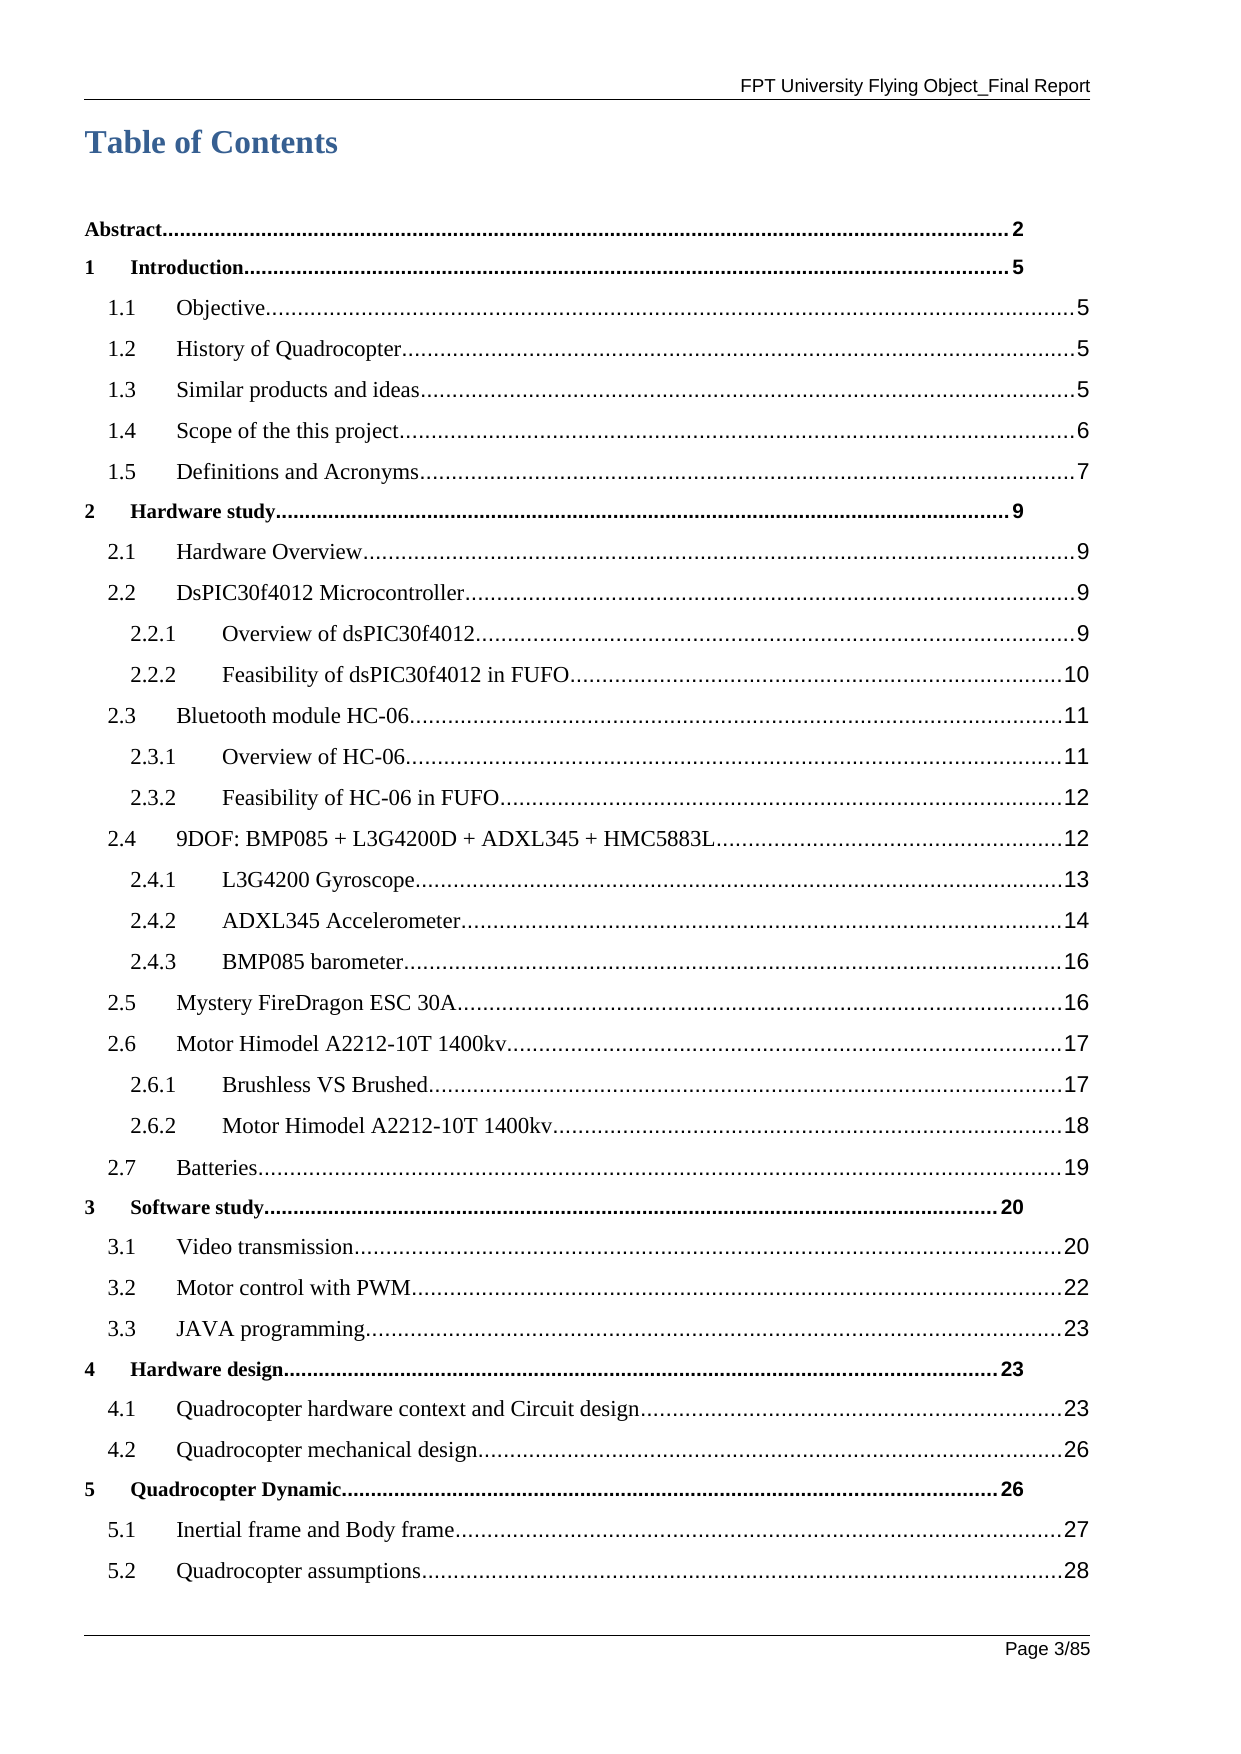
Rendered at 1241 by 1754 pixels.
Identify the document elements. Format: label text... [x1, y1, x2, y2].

text 4.1 Quadrocopter hardware context and Circuit design 23 [107, 1395, 1090, 1422]
text 2.3.1 Overview of HC-06 11 [130, 743, 1090, 769]
text 5 Quadrocopter Dynamic 26 [84, 1477, 1090, 1501]
text 4.2 Quadrocopter mechanical design 26 [107, 1436, 1090, 1463]
text Abstract 2 [84, 217, 1090, 241]
text 2.3.2 Feasibility of HC-06 in FUFO 12 [130, 784, 1090, 811]
text 1.3 Similar products and ideas 5 [107, 376, 1090, 402]
text 4 Hardware design 23 [84, 1356, 1090, 1381]
text 2.7 Batteries 19 [107, 1153, 1090, 1180]
text 2.5 Mystery FireDragon ESC 30A 16 [107, 989, 1090, 1016]
text 1 Introduction 5 [84, 255, 1090, 279]
text 5.1 Inertial frame and Body frame 27 [107, 1516, 1090, 1542]
text 2.6.2 Motor Himodel A2212-10T 1400kv 18 [130, 1112, 1090, 1139]
text 3.2 Motor control with PWM 22 [107, 1274, 1090, 1301]
text 2.3 Bluetooth module HC-06 11 [107, 702, 1090, 728]
text 1.1 Objective 5 [107, 294, 1090, 320]
text 2.4.2 ADXL345 Accelerometer 14 [130, 907, 1090, 934]
text 2.4 9DOF: BMP085 + L3G4200D + ADXL345 + HMC5883L 12 [107, 825, 1090, 852]
text 1.4 Scope of the this project 6 [107, 417, 1090, 443]
text 5.2 Quadrocopter assumptions 28 [107, 1557, 1090, 1583]
text 2.2.1 Overview of dsPIC30f4012 9 [130, 620, 1090, 646]
text 1.5 Definitions and Acronyms 7 [107, 458, 1090, 484]
text 2.4.1 L3G4200 Gyroscope 13 [130, 866, 1090, 893]
text 2.1 Hardware Overview 9 [107, 538, 1090, 564]
subtitle Table of Contents [84, 122, 1090, 160]
text 2.2 DsPIC30f4012 Microcontroller 9 [107, 579, 1090, 605]
text 3.3 JAVA programming 23 [107, 1315, 1090, 1342]
text 3.1 Video transmission 20 [107, 1233, 1090, 1260]
text 1.2 History of Quadrocopter 5 [107, 335, 1090, 361]
text 2.4.3 BMP085 barometer 16 [130, 948, 1090, 975]
text 2.6.1 Brushless VS Brushed 17 [130, 1071, 1090, 1098]
text 2.6 Motor Himodel A2212-10T 1400kv 17 [107, 1030, 1090, 1057]
text 2.2.2 Feasibility of dsPIC30f4012 in FUFO 10 [130, 661, 1090, 687]
text 2 Hardware study 9 [84, 499, 1090, 523]
text 3 Software study 20 [84, 1194, 1090, 1219]
